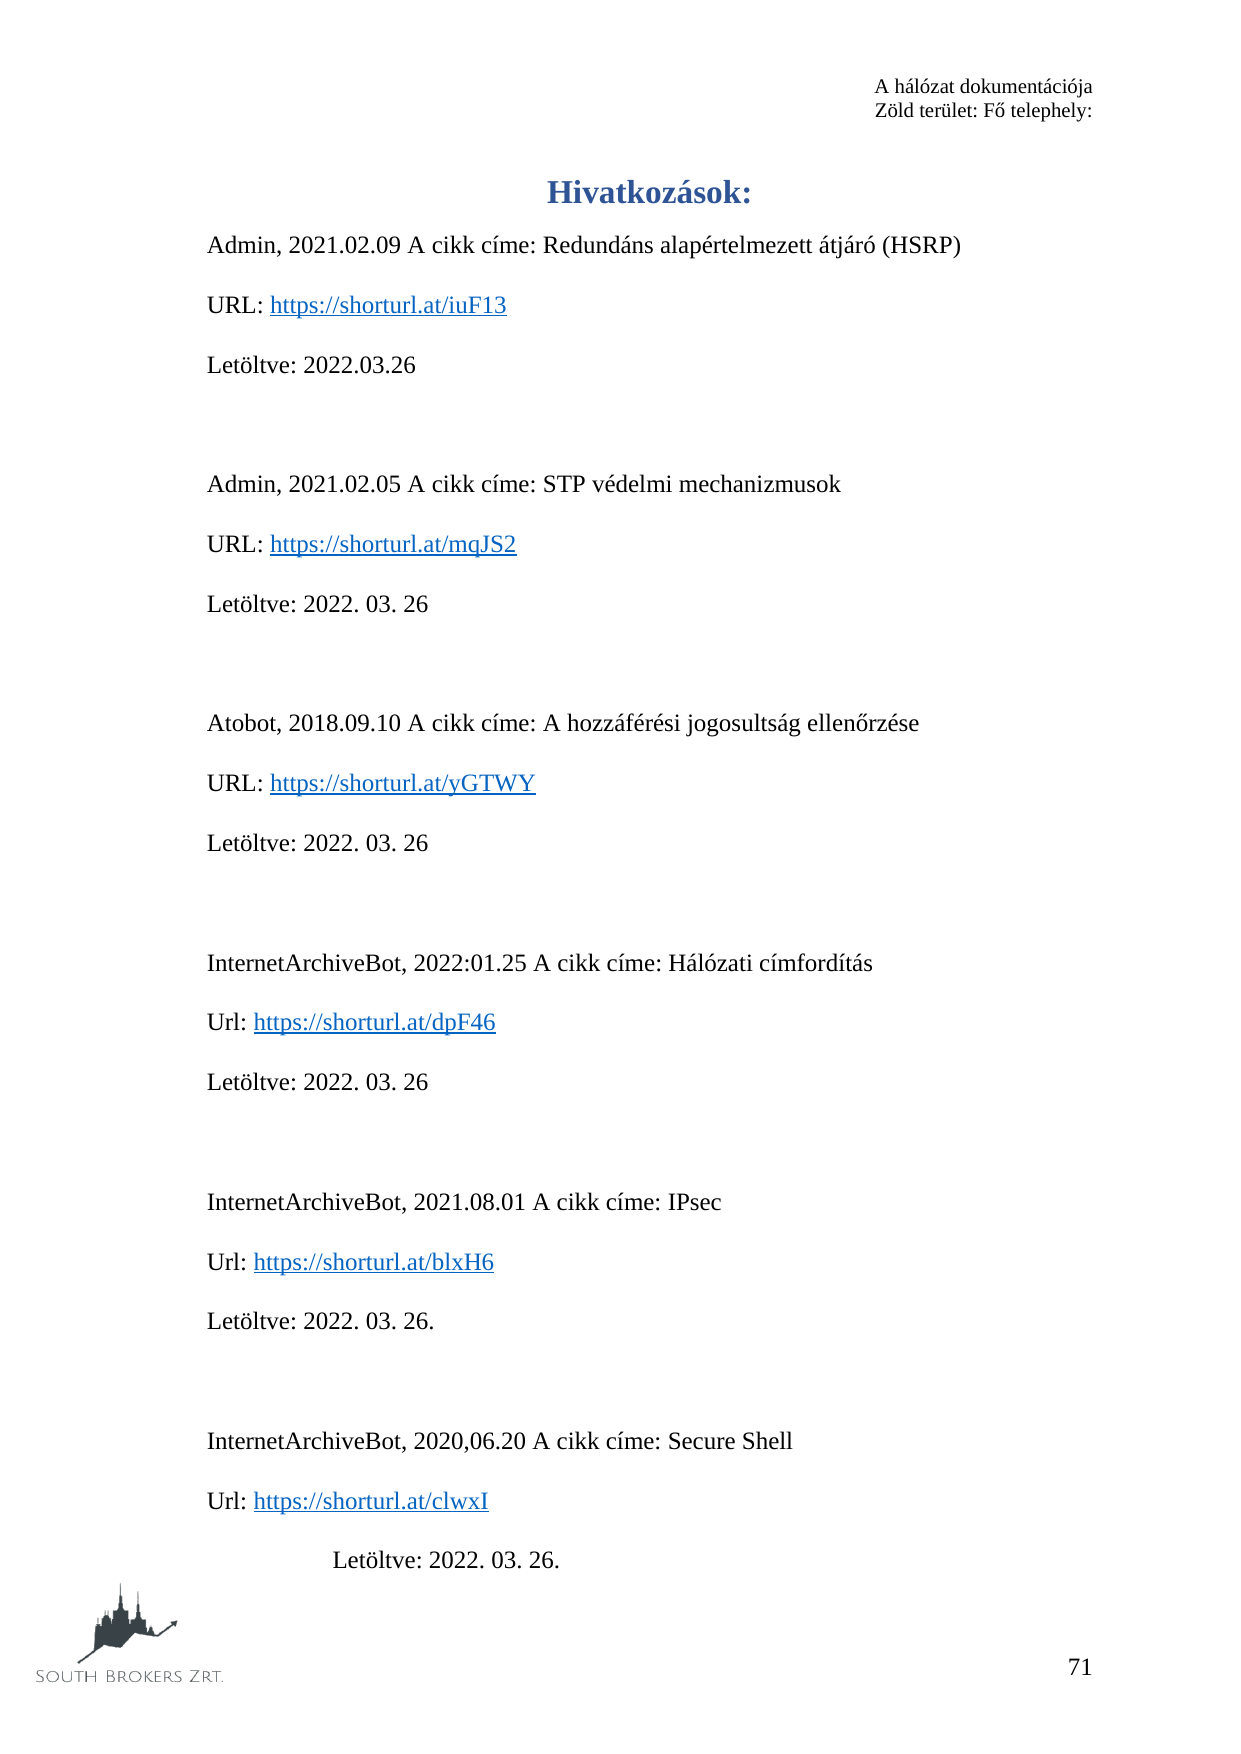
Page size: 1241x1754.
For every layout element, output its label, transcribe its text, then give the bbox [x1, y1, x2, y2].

text Letöltve: 2022. 03. 26. [148, 1306, 1093, 1335]
text URL: https://shorturl.at/iuF13 [148, 290, 1093, 319]
text Letöltve: 2022.03.26 [148, 350, 1093, 378]
text InternetArchiveBot, 2022:01.25 A cikk címe: Hálózati címfordítás [148, 948, 1093, 976]
text Letöltve: 2022. 03. 26. [148, 1546, 1093, 1574]
text URL: https://shorturl.at/yGTWY [148, 768, 1093, 797]
text Atobot, 2018.09.10 A cikk címe: A hozzáférési jogosultság ellenőrzése [148, 708, 1093, 737]
subtitle Hivatkozások: [148, 173, 1093, 211]
text Url: https://shorturl.at/dpF46 [148, 1007, 1093, 1036]
text URL: https://shorturl.at/mqJS2 [148, 529, 1093, 558]
text InternetArchiveBot, 2020,06.20 A cikk címe: Secure Shell [148, 1426, 1093, 1455]
text Url: https://shorturl.at/clwxI [148, 1486, 1093, 1514]
picture [0, 1531, 255, 1754]
text Letöltve: 2022. 03. 26 [148, 1067, 1093, 1096]
text InternetArchiveBot, 2021.08.01 A cikk címe: IPsec [148, 1187, 1093, 1216]
text Letöltve: 2022. 03. 26 [148, 828, 1093, 857]
text Letöltve: 2022. 03. 26 [148, 589, 1093, 618]
text Url: https://shorturl.at/blxH6 [148, 1247, 1093, 1275]
text Admin, 2021.02.05 A cikk címe: STP védelmi mechanizmusok [148, 469, 1093, 498]
text Admin, 2021.02.09 A cikk címe: Redundáns alapértelmezett átjáró (HSRP) [148, 230, 1093, 259]
